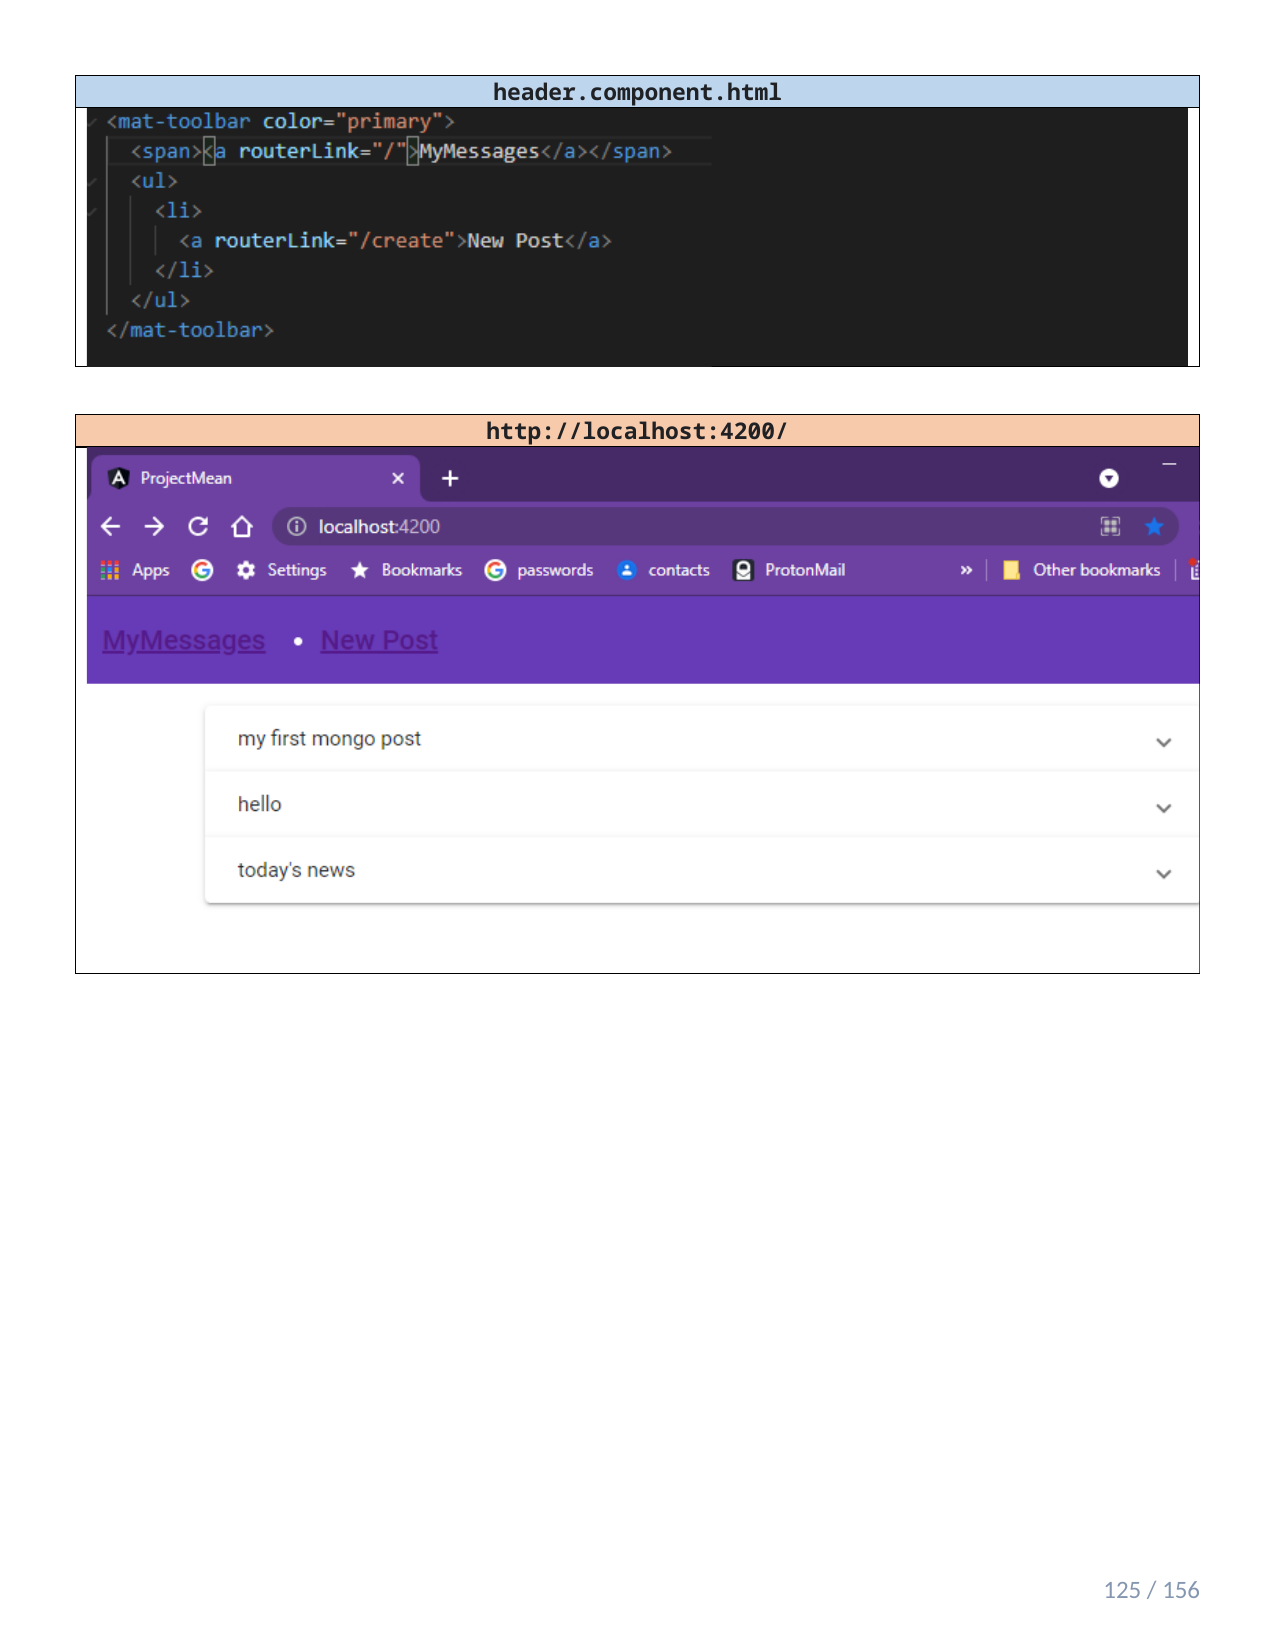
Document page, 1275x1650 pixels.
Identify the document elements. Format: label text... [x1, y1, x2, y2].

table_cell [1188, 108, 1199, 366]
table_cell [76, 108, 86, 366]
picture [86, 447, 1200, 973]
table_cell [76, 448, 86, 973]
table_header http://localhost:4200/ [76, 415, 1199, 446]
picture [86, 108, 712, 367]
table_header header.component.html [76, 76, 1199, 107]
